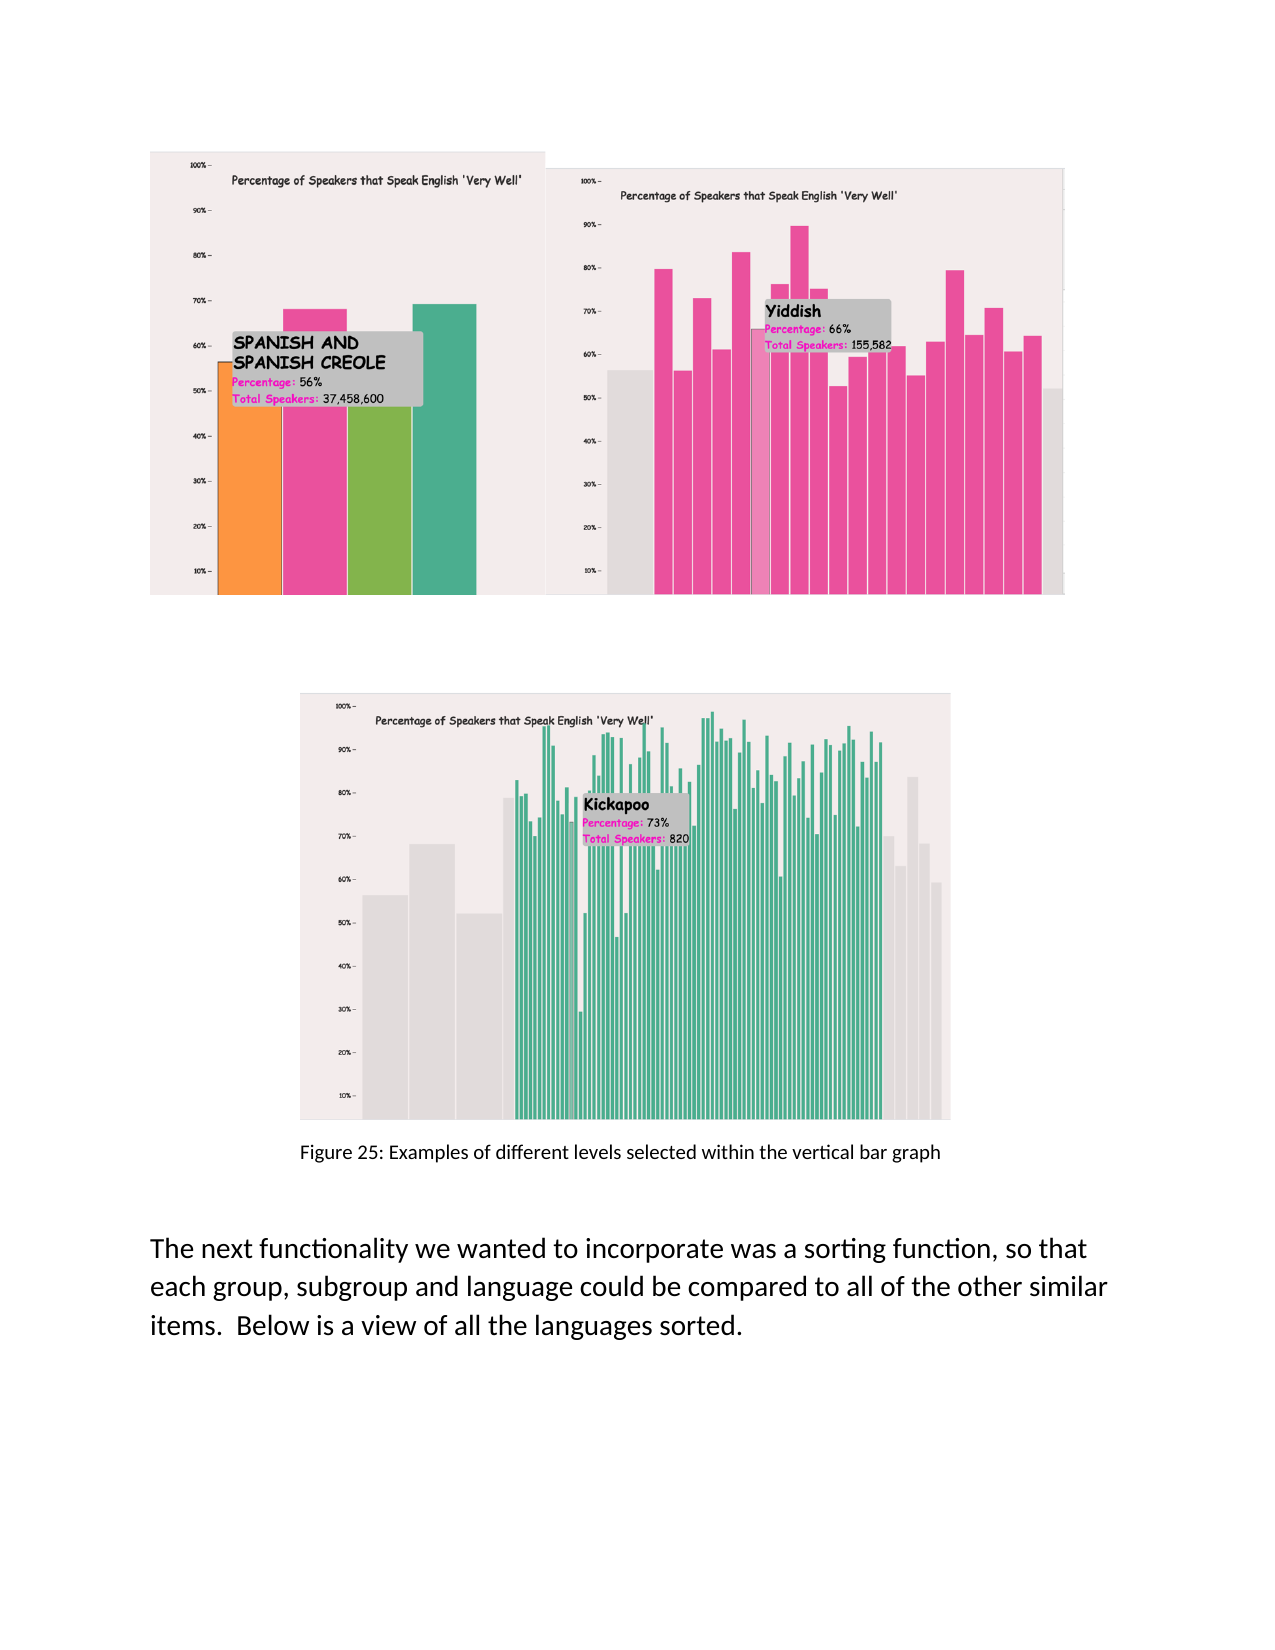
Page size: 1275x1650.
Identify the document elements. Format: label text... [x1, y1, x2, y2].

picture [150, 150, 1065, 595]
picture [300, 690, 951, 1121]
text The next functionality we wanted to incorporate was a sorting function, so that each group, subgroup and language could be compared to all of the other similar items. Below is a view of all the languages sorted. [150, 1230, 1125, 1342]
text Figure 25: Examples of different levels selected within the vertical bar graph [300, 1139, 1125, 1164]
